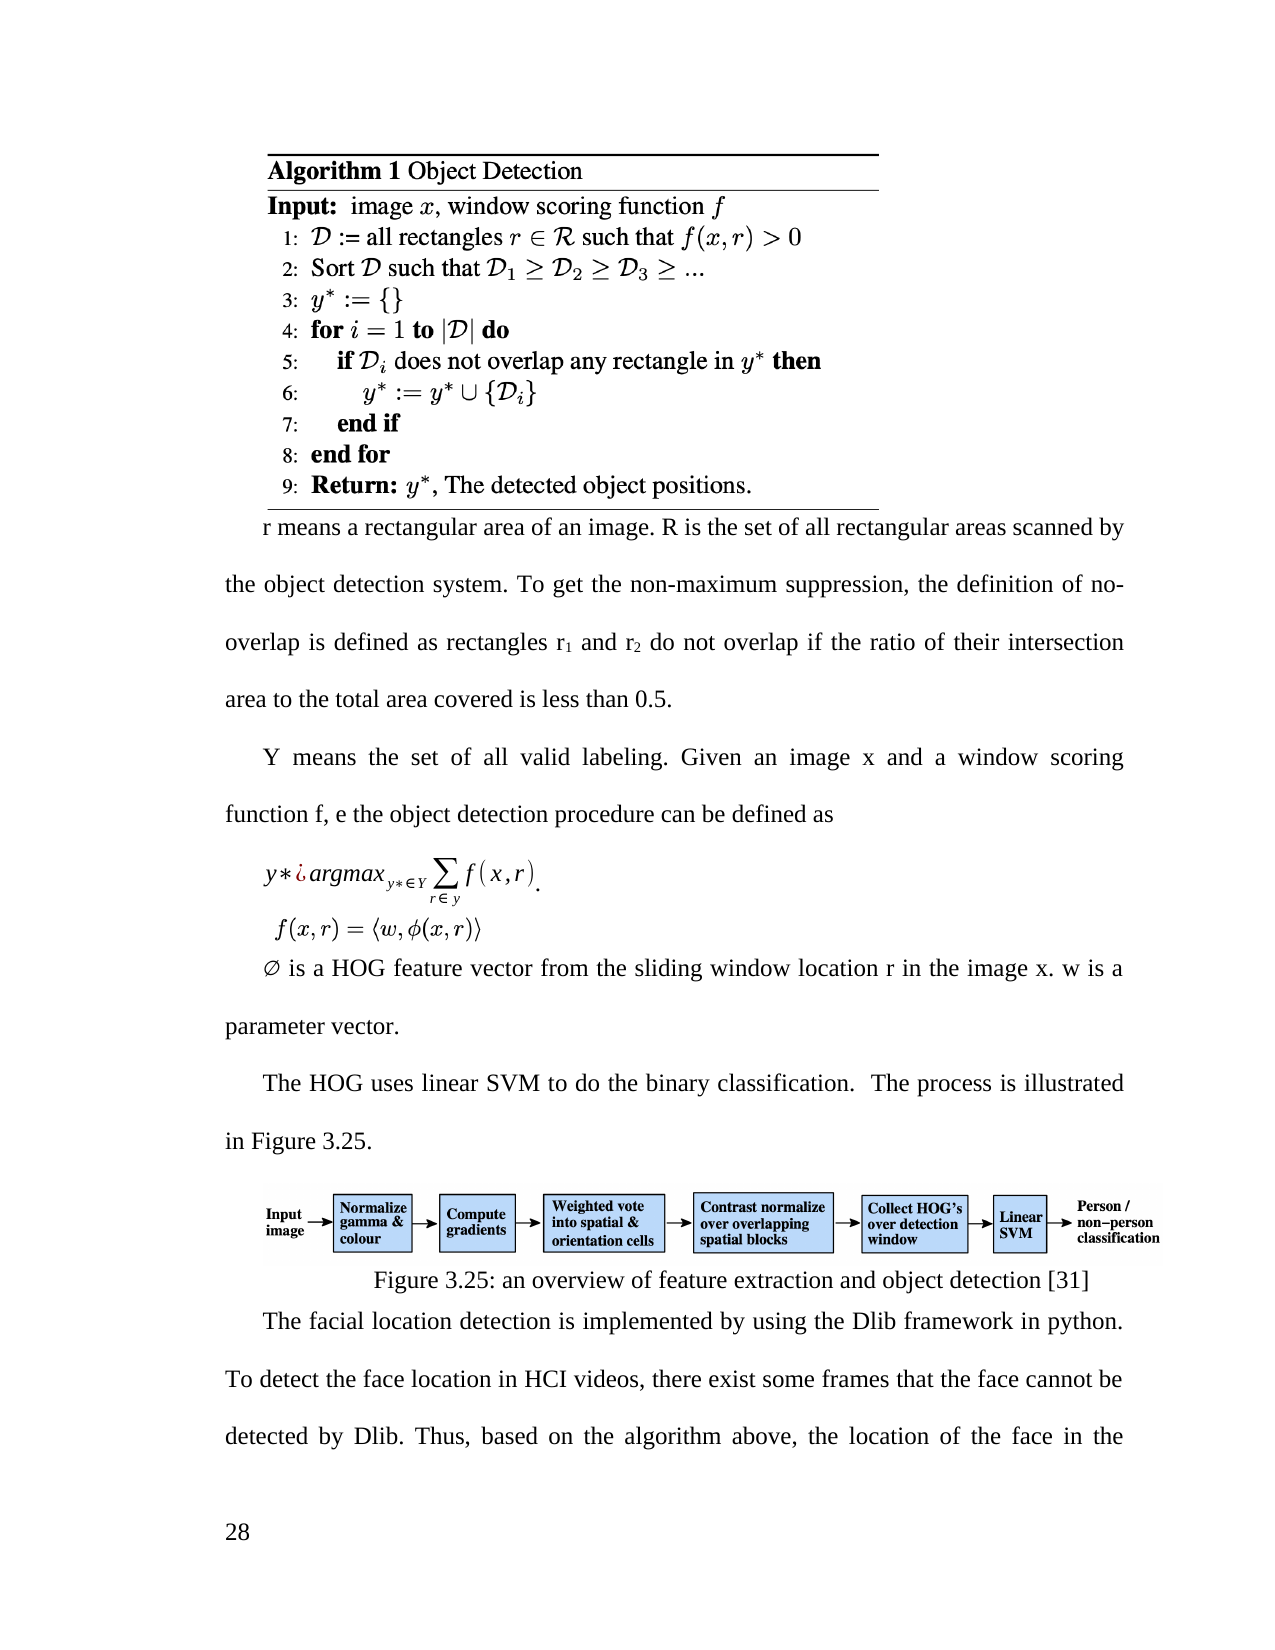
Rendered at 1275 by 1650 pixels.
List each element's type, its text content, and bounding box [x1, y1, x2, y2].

text . [225, 857, 1125, 908]
text r means a rectangular area of an image. R is the set of all rectangular areas scanned by the object detection system. To get the non-maximum suppression, the definition of no-overlap is defined as rectangles r1 and r2 do not overlap if the ratio of their intersection area to the total area covered is less than 0.5. [225, 512, 1125, 713]
picture [262, 150, 882, 512]
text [225, 1306, 1125, 1450]
text is a HOG feature vector from the sliding window location r in the image x. w is a parameter vector. [225, 953, 1125, 1039]
picture [262, 907, 489, 954]
text Y means the set of all valid labeling. Given an image x and a window scoring function f, e the object detection procedure can be defined as [225, 742, 1125, 828]
picture [262, 1183, 1163, 1266]
